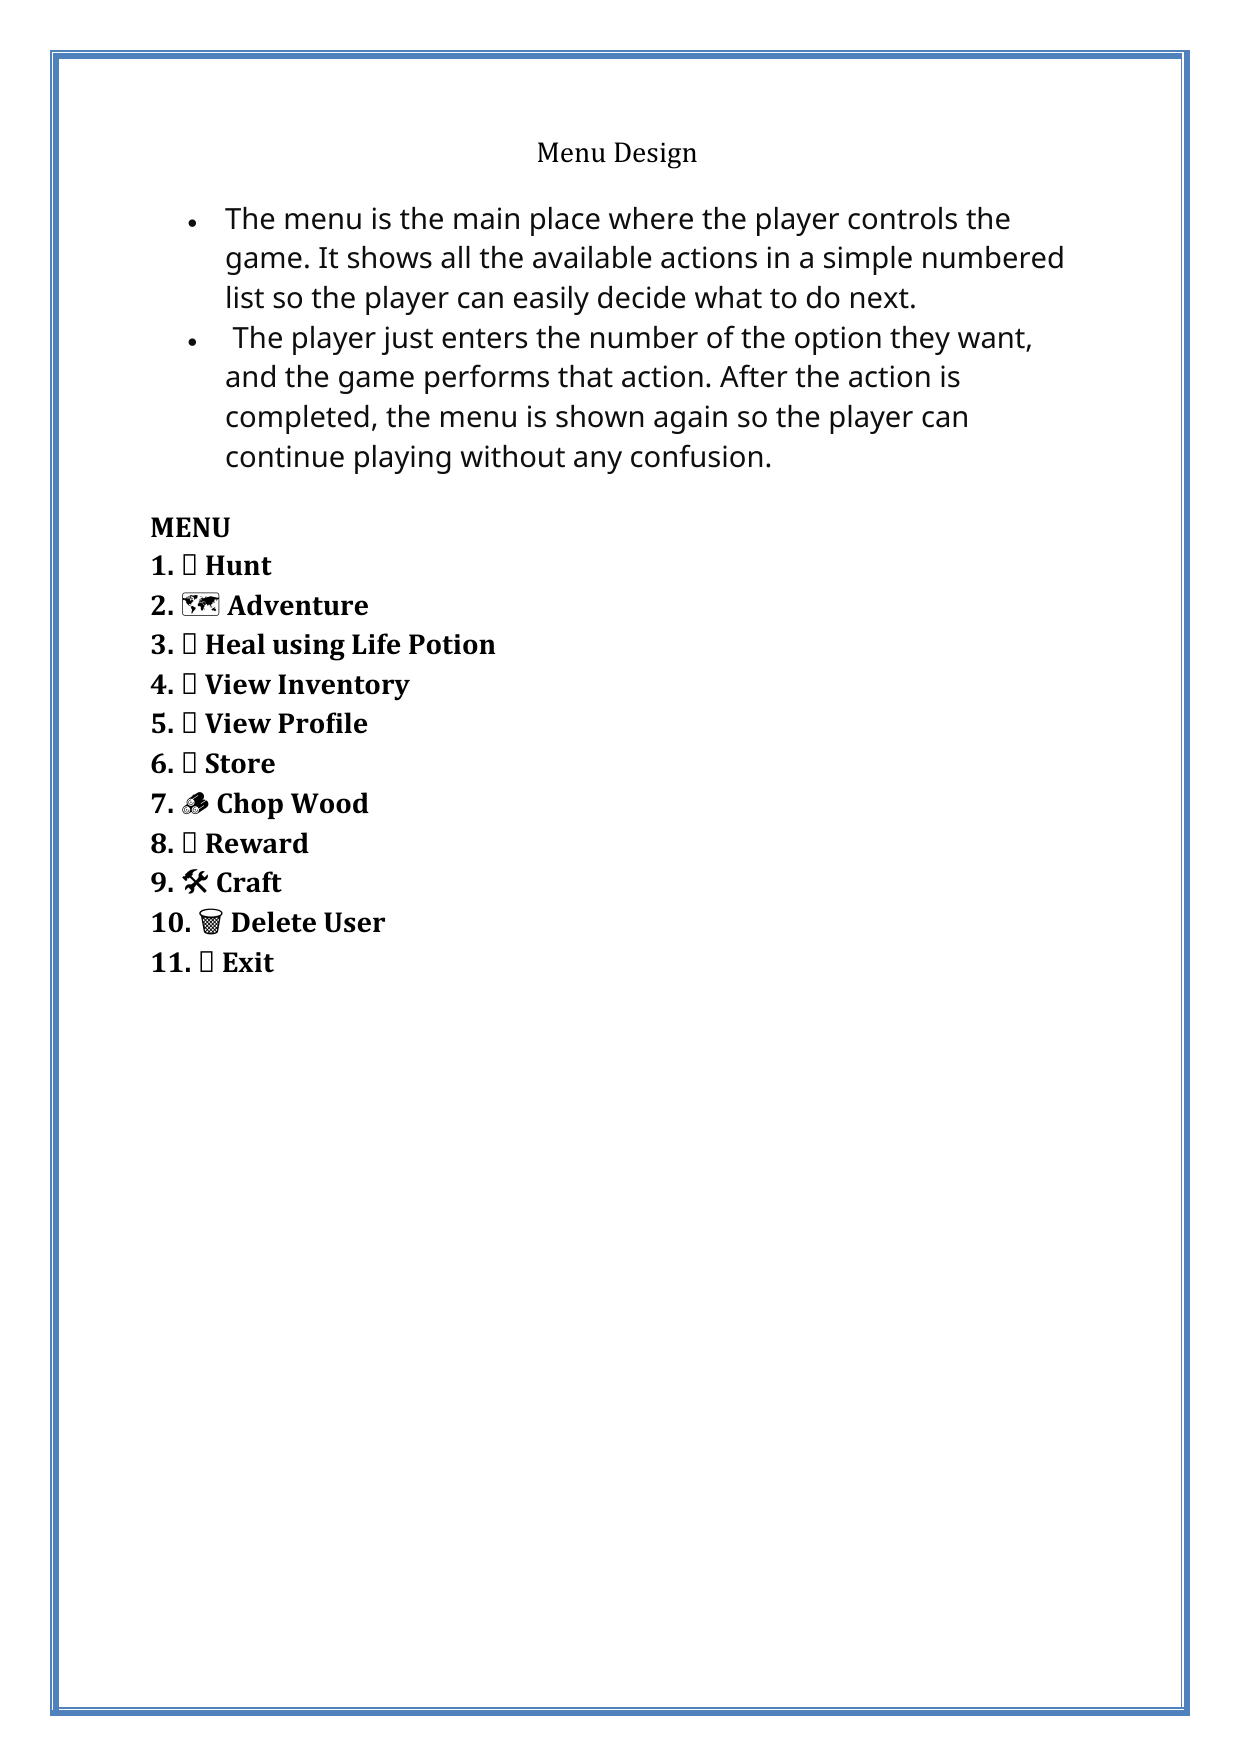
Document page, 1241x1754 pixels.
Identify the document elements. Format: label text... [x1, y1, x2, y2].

text 1. 🎯 Hunt [150, 544, 1090, 584]
text 4. 🎒 View Inventory [150, 663, 1090, 703]
text Menu Design [150, 135, 1090, 198]
text 5. 👤 View Profile [150, 703, 1090, 742]
text 11. 🚪 Exit [150, 941, 1090, 981]
text 2. 🗺️ Adventure [150, 584, 1090, 623]
text 6. 🏪 Store [150, 742, 1090, 782]
text MENU [150, 510, 1090, 544]
text 8. 🎁 Reward [150, 822, 1090, 862]
list The player just enters the number of the option they want, and the game performs that action. After the action is completed, the menu is shown again so the player can continue playing without any confusion. [187, 317, 1090, 476]
text 10. 🗑️ Delete User [150, 901, 1090, 941]
text 7. 🪵 Chop Wood [150, 782, 1090, 822]
text 9. 🛠️ Craft [150, 862, 1090, 901]
text 3. 🧪 Heal using Life Potion [150, 623, 1090, 663]
list The menu is the main place where the player controls the game. It shows all the available actions in a simple numbered list so the player can easily decide what to do next. [187, 198, 1090, 317]
